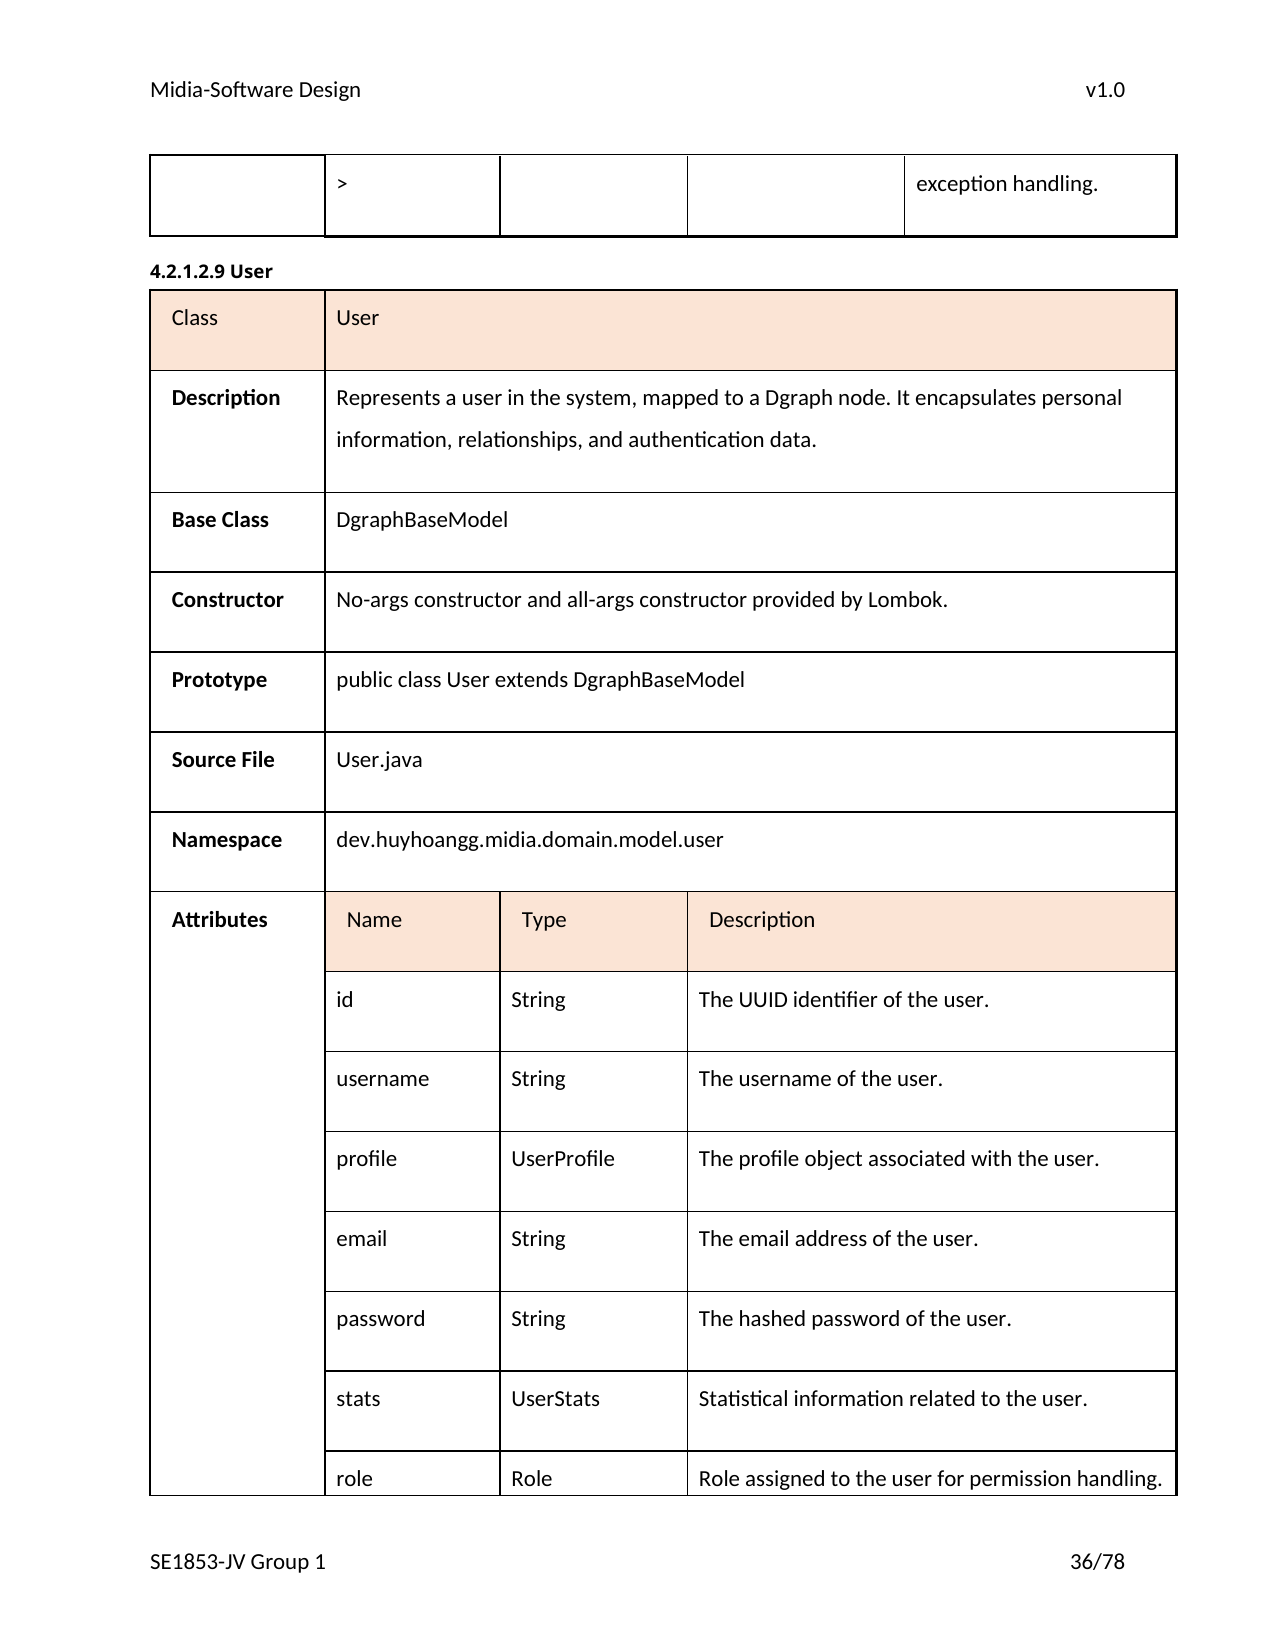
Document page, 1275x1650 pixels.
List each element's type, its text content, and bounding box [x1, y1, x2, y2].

subtitle 4.2.1.2.9 User [150, 259, 1198, 284]
